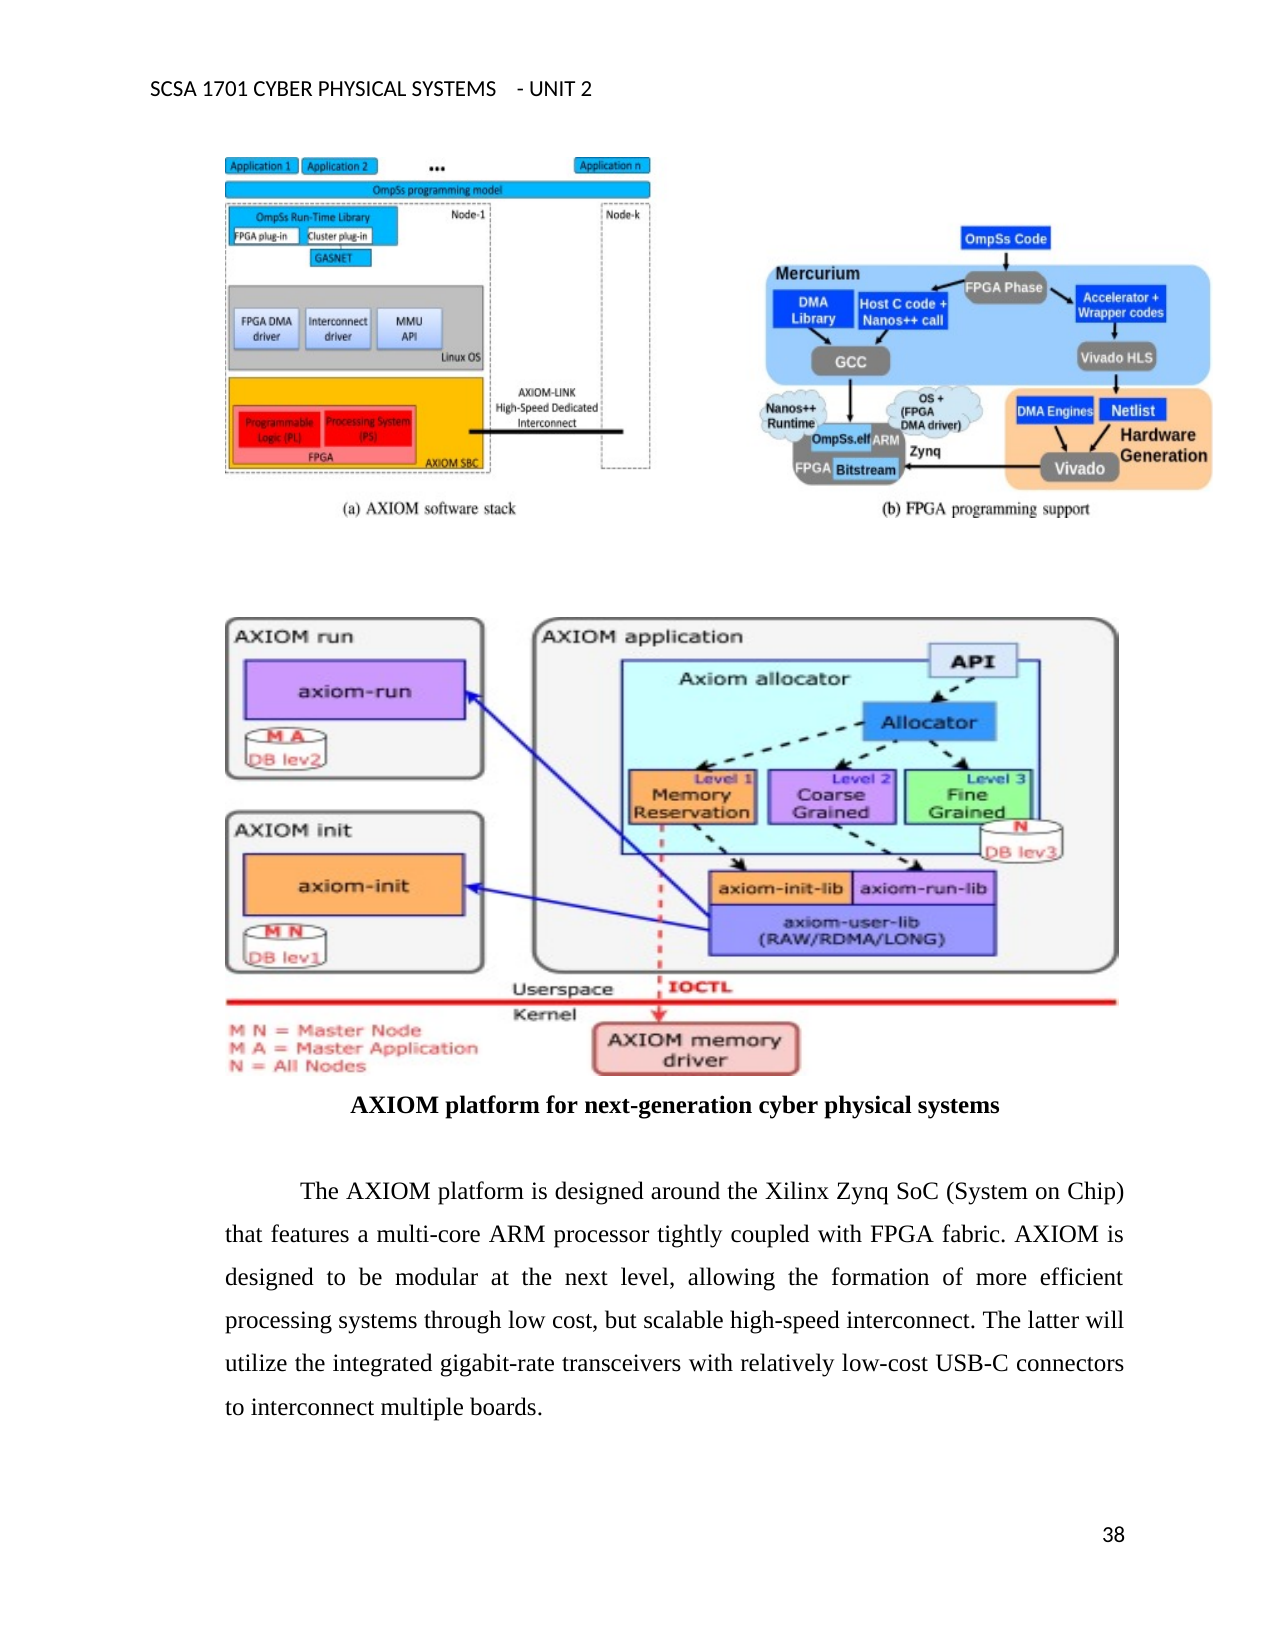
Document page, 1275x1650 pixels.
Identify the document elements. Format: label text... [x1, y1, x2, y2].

picture [225, 617, 1119, 1076]
text AXIOM platform for next-generation cyber physical systems [225, 1090, 1125, 1118]
text The AXIOM platform is designed around the Xilinx Zynq SoC (System on Chip) that features a multi-core ARM processor tightly coupled with FPGA fabric. AXIOM is designed to be modular at the next level, allowing the formation of more efficient processing systems through low cost, but scalable high-speed interconnect. The latter will utilize the integrated gigabit-rate transceivers with relatively low-cost USB-C connectors to interconnect multiple boards. [225, 1176, 1125, 1420]
picture [479, 188, 497, 192]
picture [225, 157, 1214, 518]
picture [237, 163, 246, 168]
